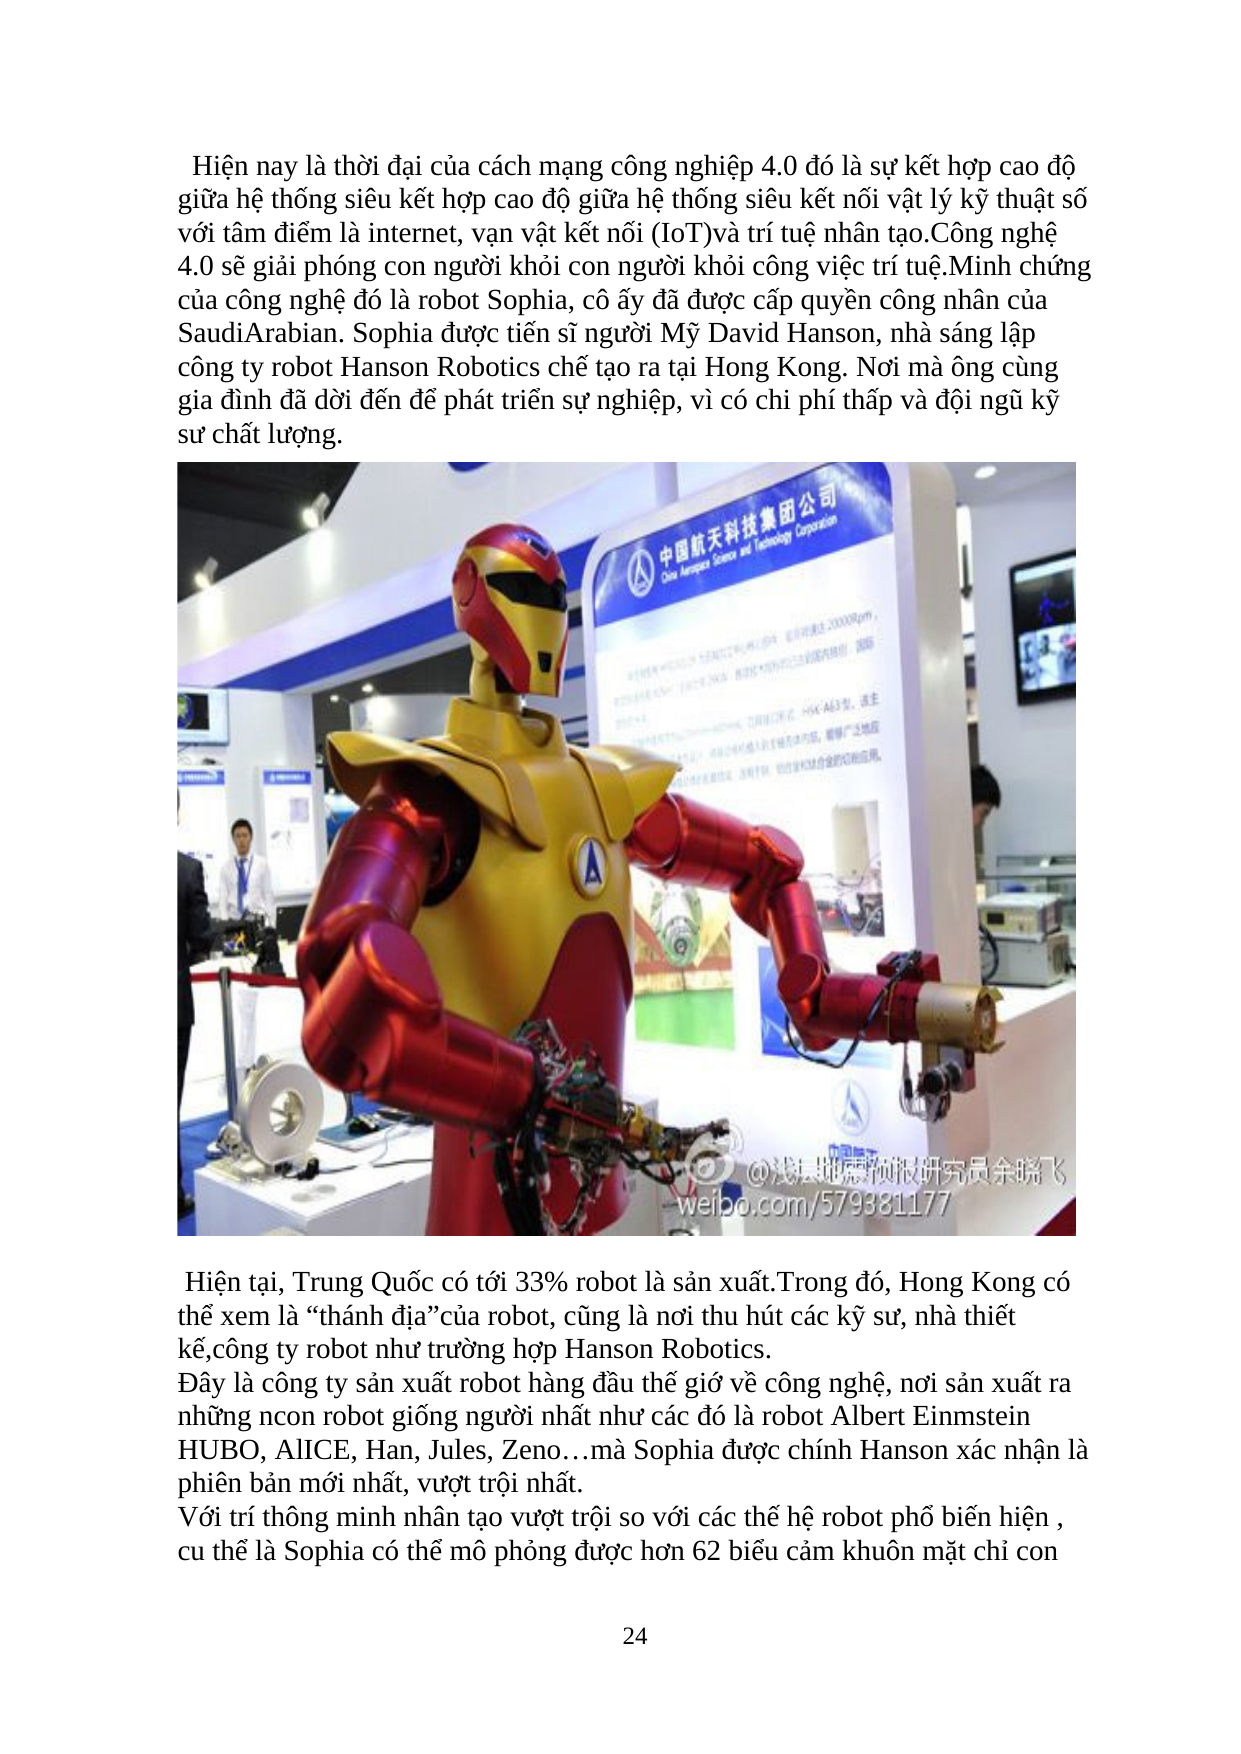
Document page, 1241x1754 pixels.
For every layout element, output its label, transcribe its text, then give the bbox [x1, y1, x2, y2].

picture [177, 462, 1076, 1236]
text Hiện tại, Trung Quốc có tới 33% robot là sản xuất.Trong đó, Hong Kong có thể xem là “thánh địa”của robot, cũng là nơi thu hút các kỹ sư, nhà thiết kế,công ty robot như trường hợp Hanson Robotics. [177, 1264, 1092, 1365]
text Đây là công ty sản xuất robot hàng đầu thế giớ về công nghệ, nơi sản xuất ra những ncon robot giống người nhất như các đó là robot Albert Einmstein HUBO, AlICE, Han, Jules, Zeno…mà Sophia được chính Hanson xác nhận là phiên bản mới nhất, vượt trội nhất. [177, 1365, 1092, 1499]
text Hiện nay là thời đại của cách mạng công nghiệp 4.0 đó là sự kết hợp cao độ giữa hệ thống siêu kết hợp cao độ giữa hệ thống siêu kết nối vật lý kỹ thuật số với tâm điểm là internet, vạn vật kết nối (IoT)và trí tuệ nhân tạo.Công nghệ 4.0 sẽ giải phóng con người khỏi con người khỏi công việc trí tuệ.Minh chứng của công nghệ đó là robot Sophia, cô ấy đã được cấp quyền công nhân của SaudiArabian. Sophia được tiến sĩ người Mỹ David Hanson, nhà sáng lập công ty robot Hanson Robotics chế tạo ra tại Hong Kong. Nơi mà ông cùng gia đình đã dời đến để phát triển sự nghiệp, vì có chi phí thấp và đội ngũ kỹ sư chất lượng. [177, 148, 1092, 449]
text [177, 1499, 1092, 1566]
